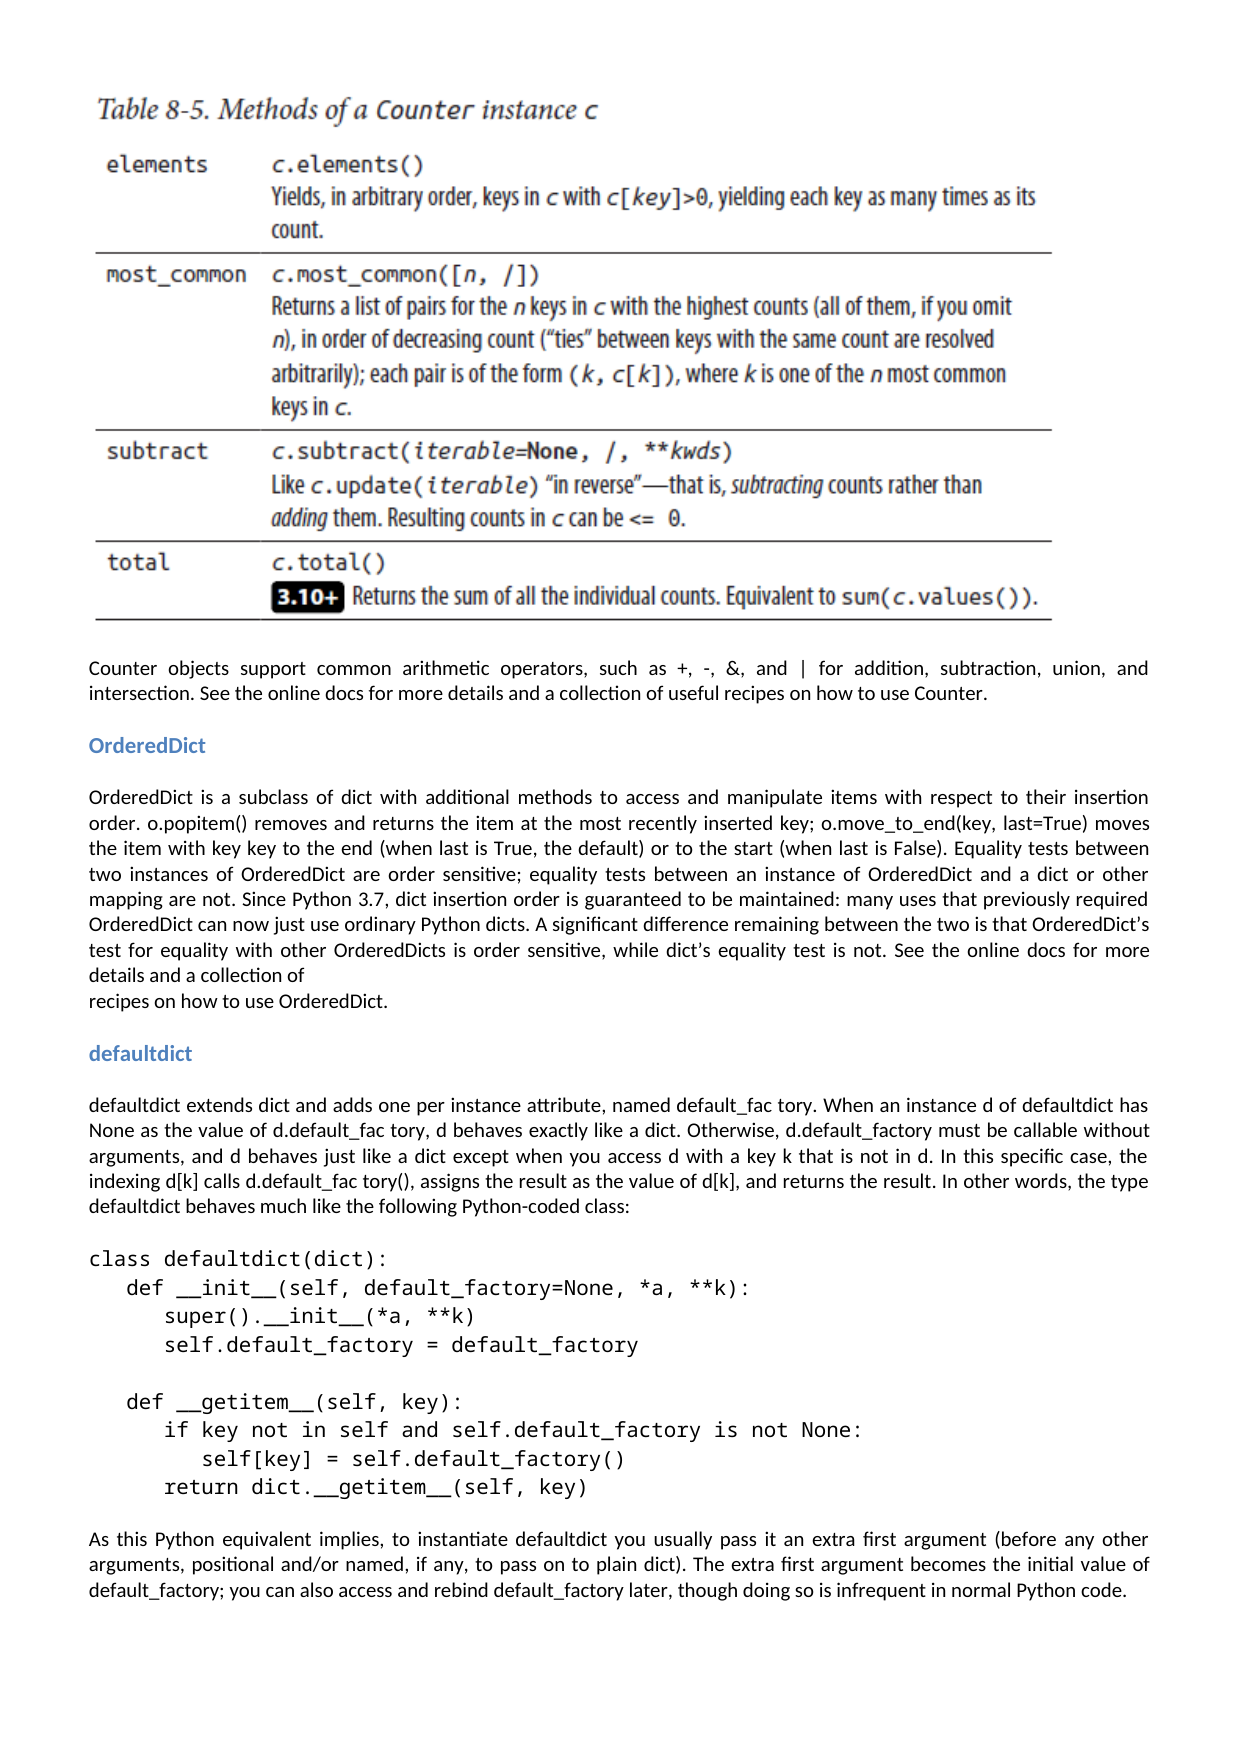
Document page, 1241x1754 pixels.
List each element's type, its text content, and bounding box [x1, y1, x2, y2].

subtitle defaultdict [89, 1039, 1152, 1067]
text class defaultdict(dict): [89, 1244, 1152, 1273]
text As this Python equivalent implies, to instantiate defaultdict you usually pass it an extra first argument (before any other arguments, positional and/or named, if any, to pass on to plain dict). The extra first argument becomes the initial value of default_factory; you can also access and rebind default_factory later, though doing so is infrequent in normal Python code. [89, 1526, 1152, 1602]
text def __getitem__(self, key): [89, 1387, 1152, 1415]
text self.default_factory = default_factory [89, 1330, 1152, 1358]
text def __init__(self, default_factory=None, *a, **k): [89, 1273, 1152, 1301]
text Counter objects support common arithmetic operators, such as +, -, &, and | for addition, subtraction, union, and intersection. See the online docs for more details and a collection of useful recipes on how to use Counter. [89, 655, 1152, 706]
text if key not in self and self.default_factory is not None: [89, 1415, 1152, 1444]
text super().__init__(*a, **k) [89, 1301, 1152, 1330]
text OrderedDict is a subclass of dict with additional methods to access and manipulate items with respect to their insertion order. o.popitem() removes and returns the item at the most recently inserted key; o.move_to_end(key, last=True) moves the item with key key to the end (when last is True, the default) or to the start (when last is False). Equality tests between two instances of OrderedDict are order sensitive; equality tests between an instance of OrderedDict and a dict or other mapping are not. Since Python 3.7, dict insertion order is guaranteed to be maintained: many uses that previously required OrderedDict can now just use ordinary Python dicts. A significant difference remaining between the two is that OrderedDict’s test for equality with other OrderedDicts is order sensitive, while dict’s equality test is not. See the online docs for more details and a collection of [89, 784, 1152, 988]
text recipes on how to use OrderedDict. [89, 988, 1152, 1013]
text return dict.__getitem__(self, key) [89, 1472, 1152, 1501]
picture [88, 88, 1059, 630]
text defaultdict extends dict and adds one per instance attribute, named default_fac tory. When an instance d of defaultdict has None as the value of d.default_fac tory, d behaves exactly like a dict. Otherwise, d.default_factory must be callable without arguments, and d behaves just like a dict except when you access d with a key k that is not in d. In this specific case, the indexing d[k] calls d.default_fac tory(), assigns the result as the value of d[k], and returns the result. In other words, the type defaultdict behaves much like the following Python-coded class: [89, 1092, 1152, 1219]
subtitle OrderedDict [89, 731, 1152, 759]
text self[key] = self.default_factory() [89, 1444, 1152, 1472]
